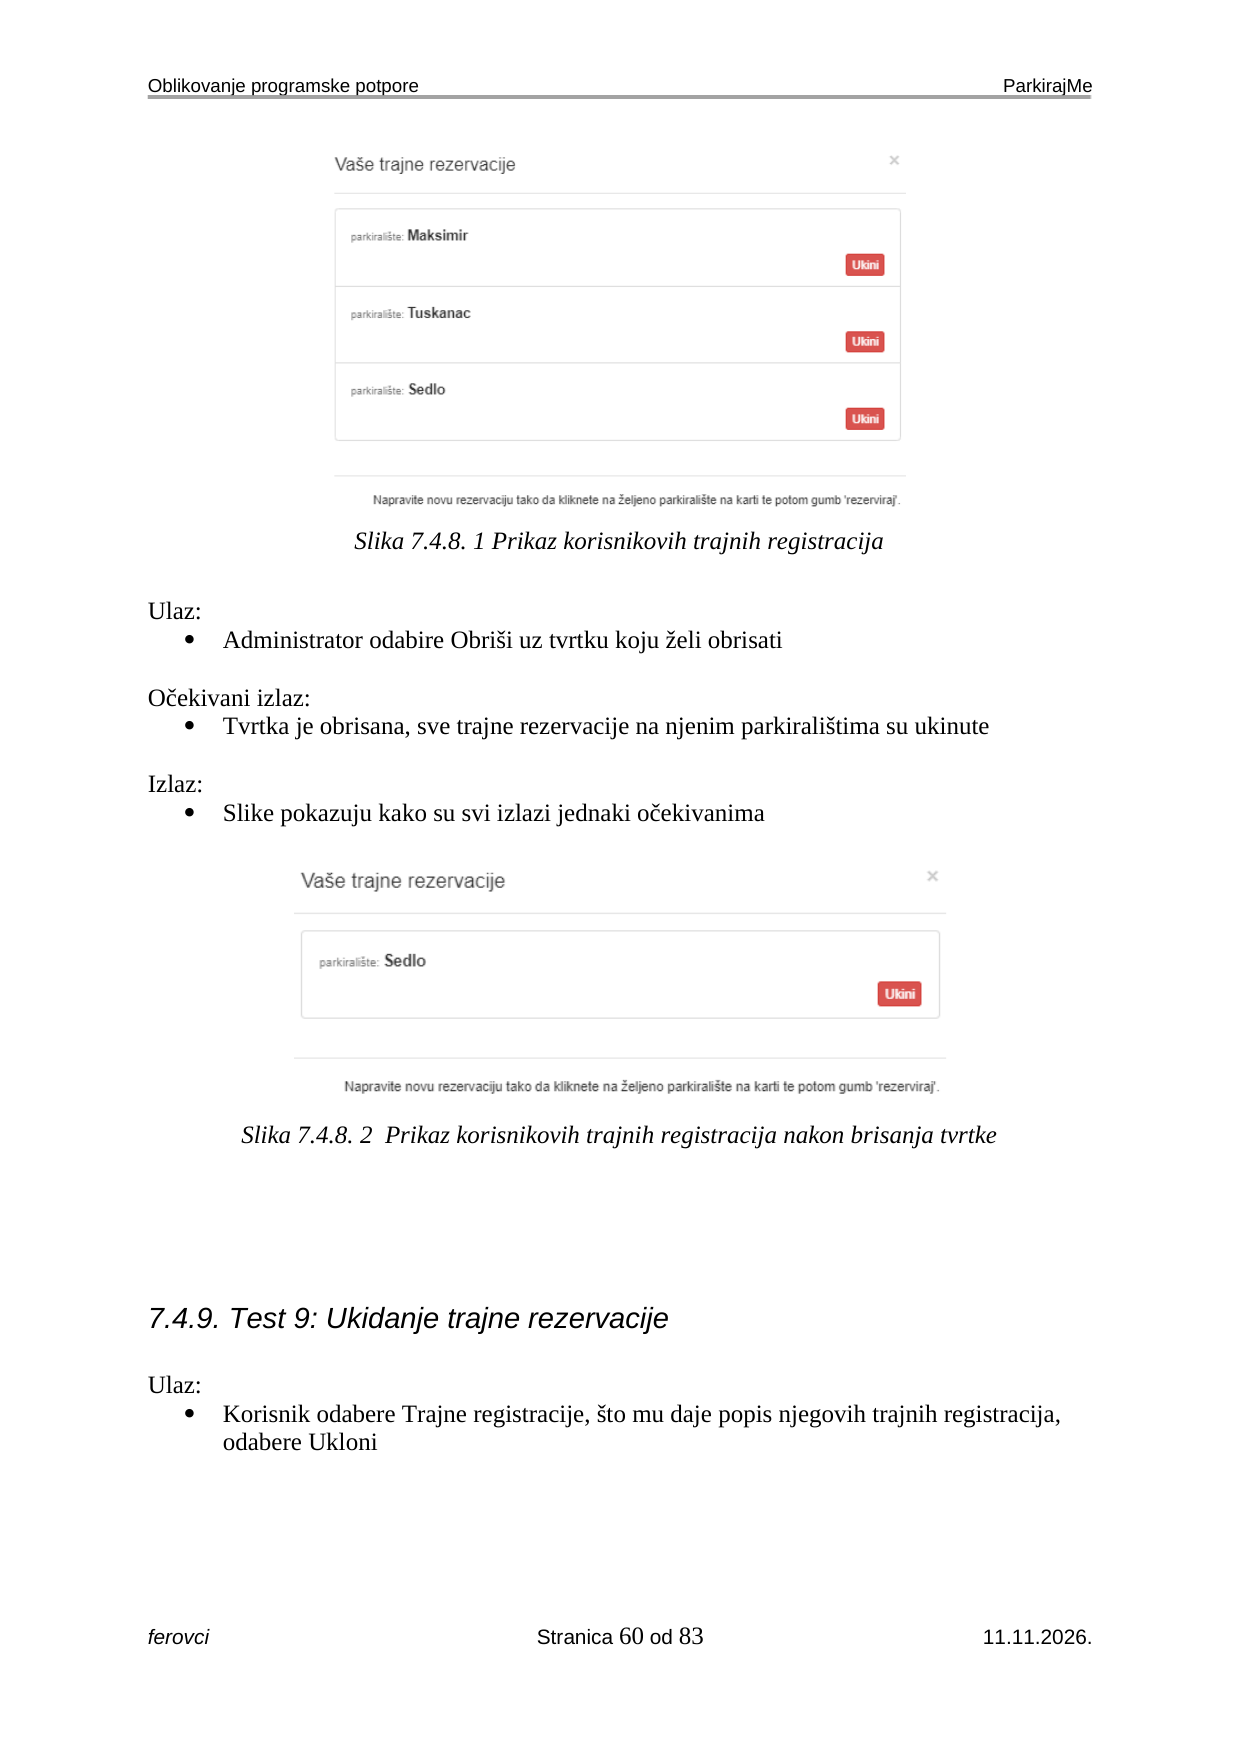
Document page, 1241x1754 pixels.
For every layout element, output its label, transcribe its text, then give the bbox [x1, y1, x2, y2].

text Očekivani izlaz: [148, 683, 1093, 711]
text Ulaz: [148, 1370, 1093, 1399]
list Tvrtka je obrisana, sve trajne rezervacije na njenim parkiralištima su ukinute [185, 711, 1093, 740]
list Korisnik odabere Trajne registracije, što mu daje popis njegovih trajnih registracija, odabere Ukloni [185, 1399, 1093, 1456]
text Slika 7.4.8. 1 Prikaz korisnikovih trajnih registracija [148, 526, 1093, 555]
text Ulaz: [148, 596, 1093, 625]
picture [334, 147, 906, 514]
text Izlaz: [148, 769, 1093, 798]
subtitle 7.4.9. Test 9: Ukidanje trajne rezervacije [148, 1301, 1093, 1335]
text Slika 7.4.8. 2 Prikaz korisnikovih trajnih registracija nakon brisanja tvrtke [148, 1120, 1093, 1149]
picture [294, 855, 947, 1108]
list Slike pokazuju kako su svi izlazi jednaki očekivanima [185, 798, 1093, 826]
picture [147, 95, 1092, 99]
list Administrator odabire Obriši uz tvrtku koju želi obrisati [185, 625, 1093, 654]
